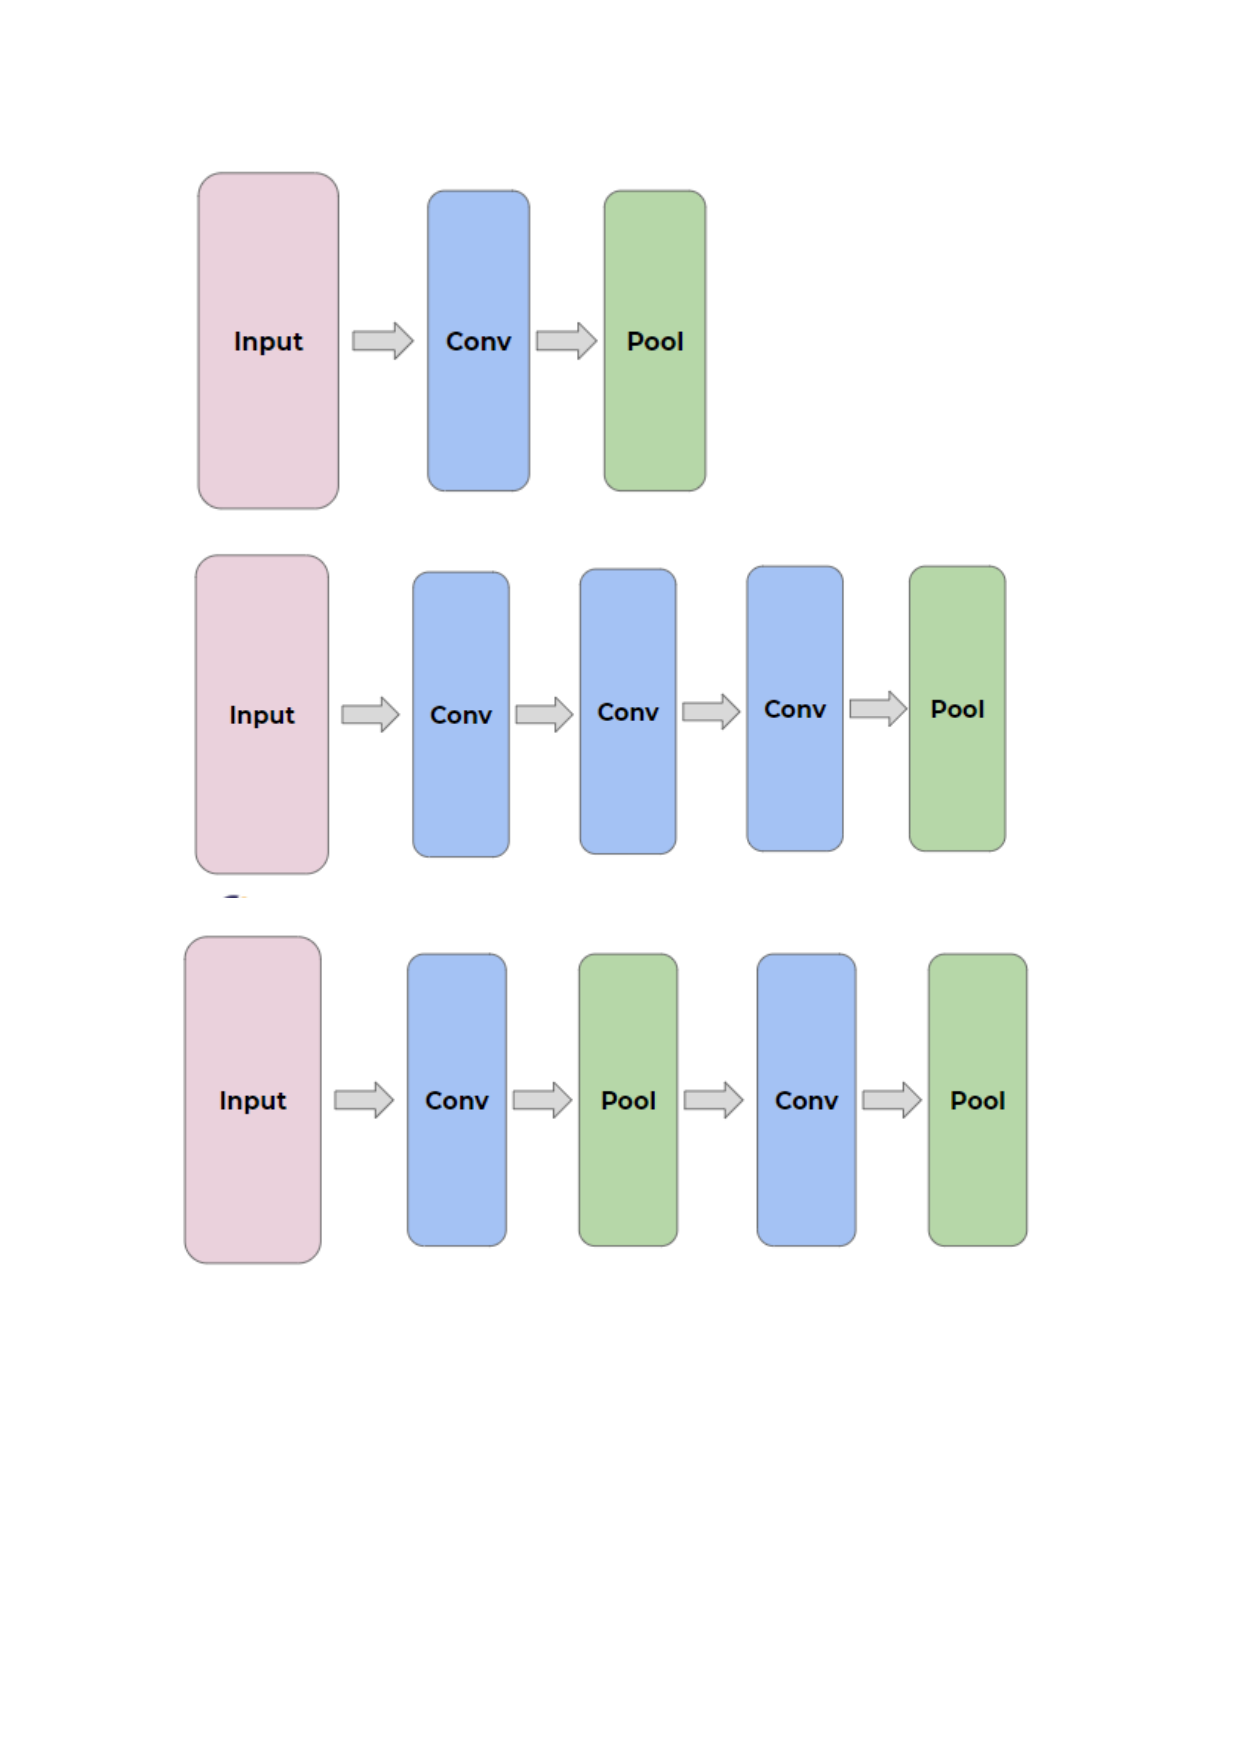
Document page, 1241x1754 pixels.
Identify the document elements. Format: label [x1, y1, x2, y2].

picture [147, 147, 753, 520]
picture [147, 913, 1093, 1282]
picture [147, 535, 1093, 898]
